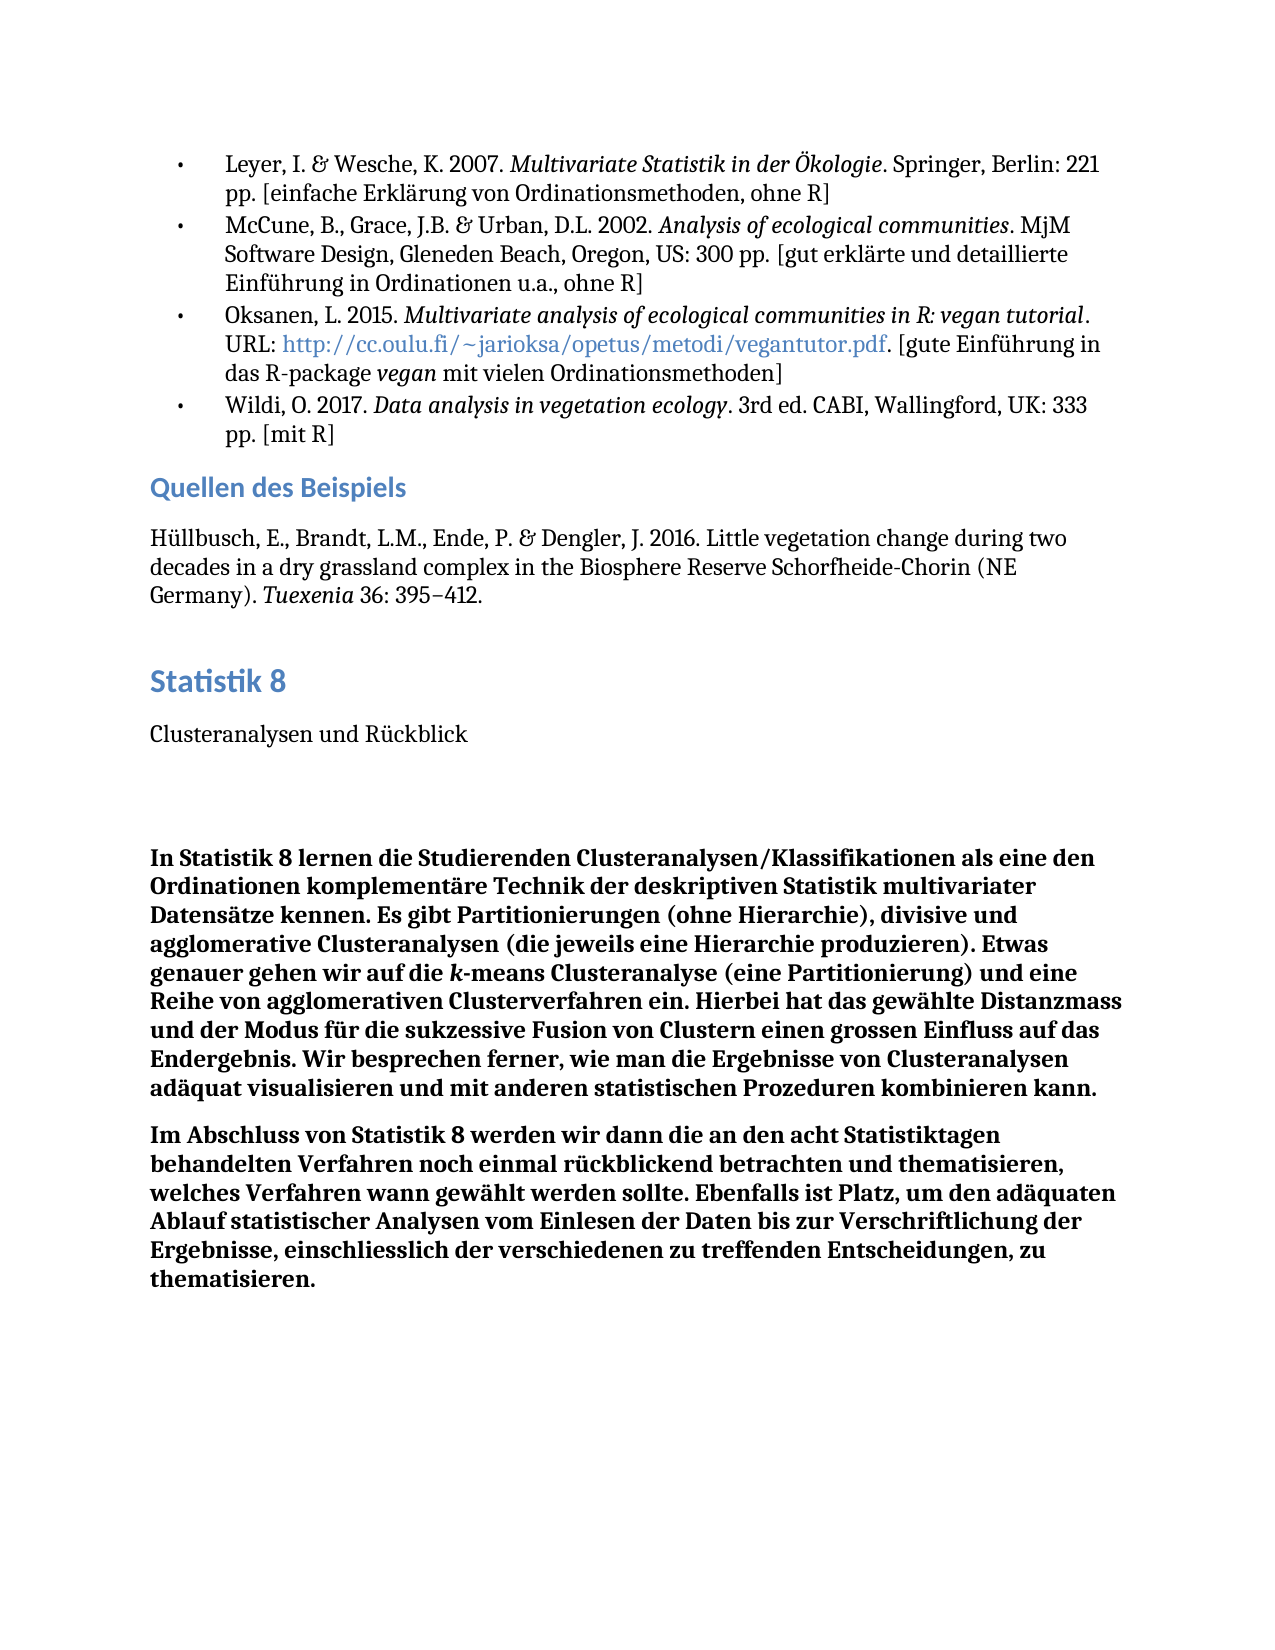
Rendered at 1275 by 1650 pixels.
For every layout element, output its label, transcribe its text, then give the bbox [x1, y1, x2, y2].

text Clusteranalysen und Rückblick [150, 720, 1125, 748]
text In Statistik 8 lernen die Studierenden Clusteranalysen/Klassifikationen als eine den Ordinationen komplementäre Technik der deskriptiven Statistik multivariater Datensätze kennen. Es gibt Partitionierungen (ohne Hierarchie), divisive und agglomerative Clusteranalysen (die jeweils eine Hierarchie produzieren). Etwas genauer gehen wir auf die k-means Clusteranalyse (eine Partitionierung) und eine Reihe von agglomerativen Clusterverfahren ein. Hierbei hat das gewählte Distanzmass und der Modus für die sukzessive Fusion von Clustern einen grossen Einfluss auf das Endergebnis. Wir besprechen ferner, wie man die Ergebnisse von Clusteranalysen adäquat visualisieren und mit anderen statistischen Prozeduren kombinieren kann. [150, 843, 1125, 1102]
list McCune, B., Grace, J.B. & Urban, D.L. 2002. Analysis of ecological communities. MjM Software Design, Gleneden Beach, Oregon, US: 300 pp. [gut erklärte und detaillierte Einführung in Ordinationen u.a., ohne R] [175, 211, 1125, 297]
list Leyer, I. & Wesche, K. 2007. Multivariate Statistik in der Ökologie. Springer, Berlin: 221 pp. [einfache Erklärung von Ordinationsmethoden, ohne R] [175, 150, 1125, 207]
text Im Abschluss von Statistik 8 werden wir dann die an den acht Statistiktagen behandelten Verfahren noch einmal rückblickend betrachten und thematisieren, welches Verfahren wann gewählt werden sollte. Ebenfalls ist Platz, um den adäquaten Ablauf statistischer Analysen vom Einlesen der Daten bis zur Verschriftlichung der Ergebnisse, einschliesslich der verschiedenen zu treffenden Entscheidungen, zu thematisieren. [150, 1121, 1125, 1293]
list Wildi, O. 2017. Data analysis in vegetation ecology. 3rd ed. CABI, Wallingford, UK: 333 pp. [mit R] [175, 391, 1125, 449]
subtitle Quellen des Beispiels [150, 469, 1125, 505]
subtitle Statistik 8 [150, 660, 1125, 701]
list Oksanen, L. 2015. Multivariate analysis of ecological communities in R: vegan tutorial. URL: http://cc.oulu.fi/~jarioksa/opetus/metodi/vegantutor.pdf. [gute Einführung in das R-package vegan mit vielen Ordinationsmethoden] [175, 301, 1125, 387]
text Hüllbusch, E., Brandt, L.M., Ende, P. & Dengler, J. 2016. Little vegetation change during two decades in a dry grassland complex in the Biosphere Reserve Schorfheide-Chorin (NE Germany). Tuexenia 36: 395−412. [150, 524, 1125, 610]
